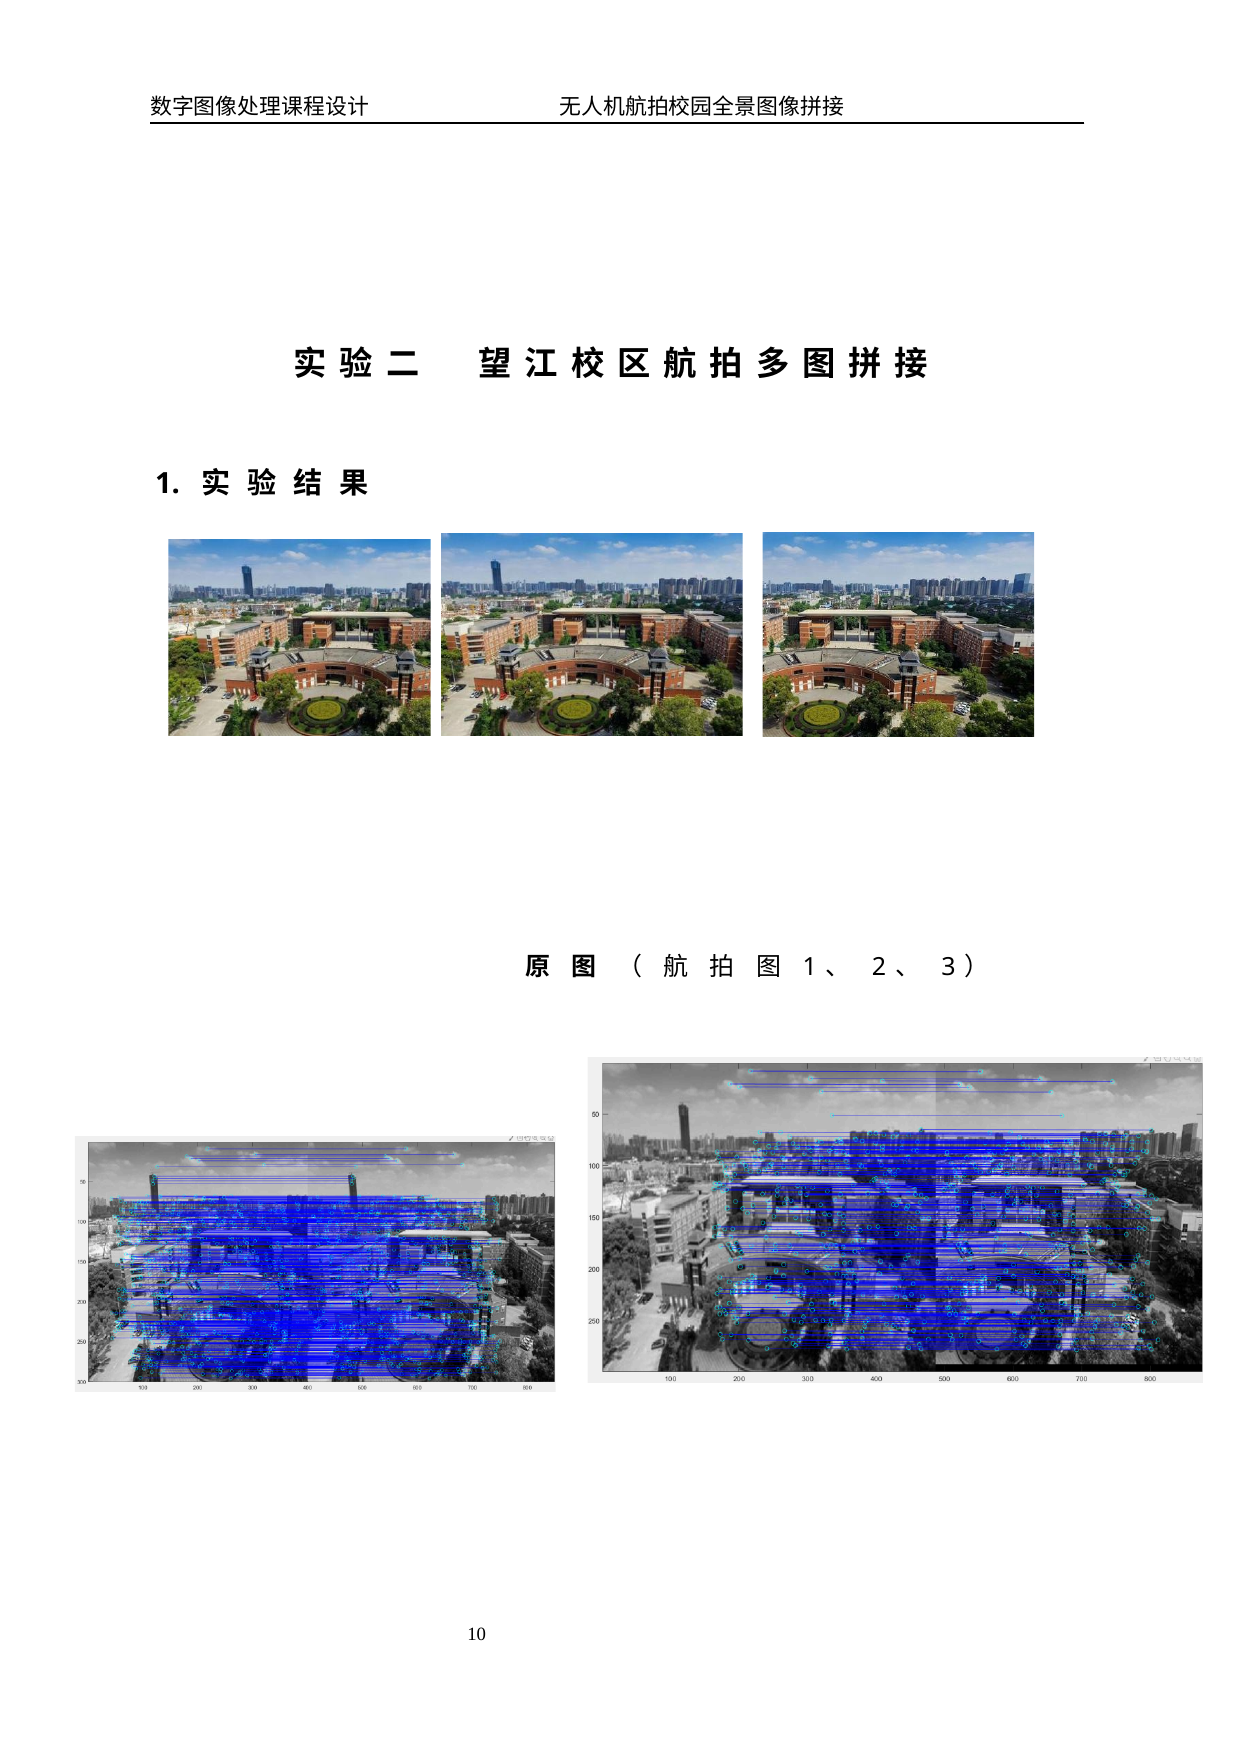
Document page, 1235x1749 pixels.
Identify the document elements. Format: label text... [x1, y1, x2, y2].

picture [587, 1057, 1203, 1383]
picture [441, 533, 743, 736]
picture [74, 1136, 556, 1392]
text 实验二 望江校区航拍多图拼接 [155, 330, 1080, 391]
picture [762, 532, 1035, 737]
text 1.实验结果 [155, 451, 1080, 512]
text 原图（航拍图1、2、3） [155, 934, 1080, 995]
picture [168, 539, 431, 736]
